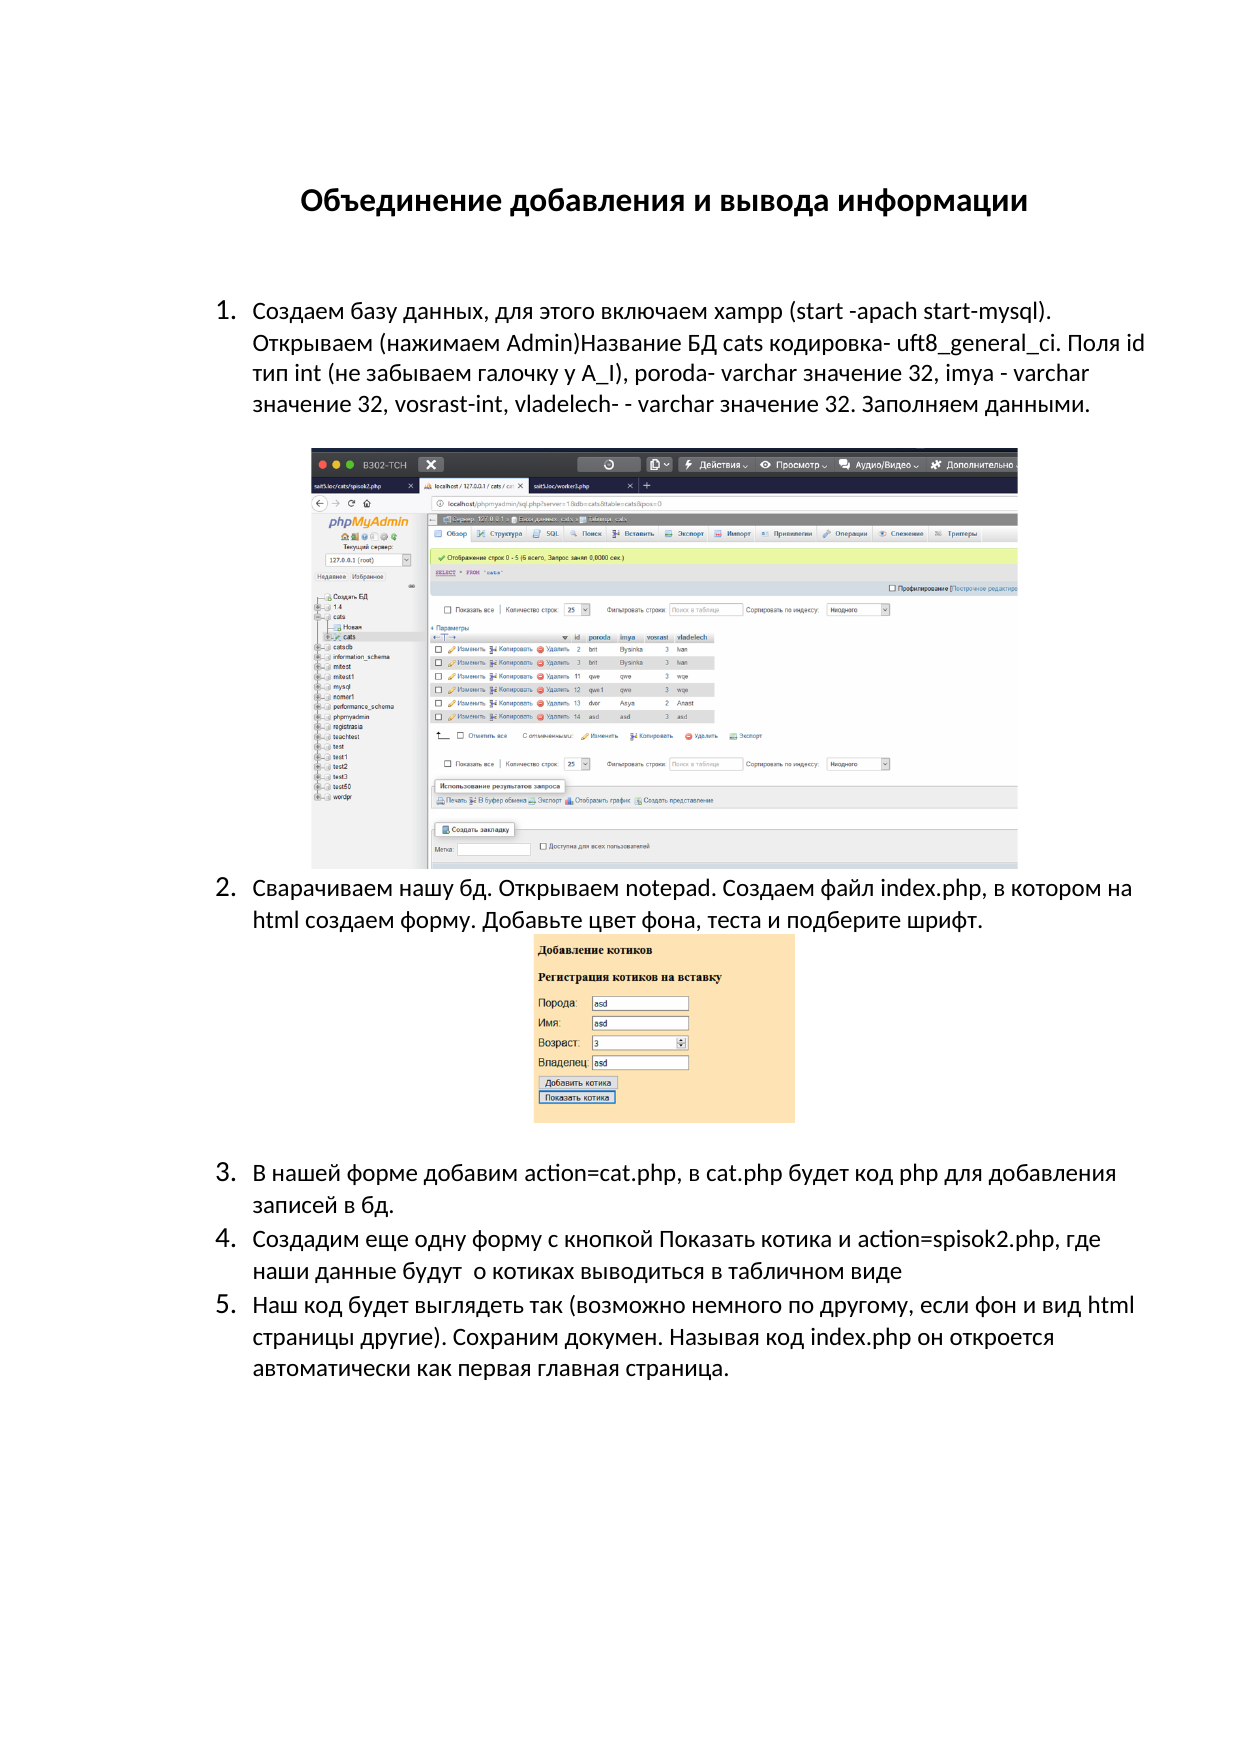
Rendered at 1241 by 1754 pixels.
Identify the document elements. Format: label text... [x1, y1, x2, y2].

text Объединение добавления и вывода информации [177, 179, 1152, 220]
list Создадим еще одну форму с кнопкой Показать котика и action=spisok2.php, где наши данные будут о котиках выводиться в табличном виде [215, 1219, 1152, 1286]
list Наш код будет выглядеть так (возможно немного по другому, если фон и вид html страницы другие). Сохраним докумен. Называя код index.php он откроется автоматически как первая главная страница. [215, 1286, 1152, 1382]
list Сварачиваем нашу бд. Открываем notepad. Создаем файл index.php, в котором на html создаем форму. Добавьте цвет фона, теста и подберите шрифт. [215, 868, 1152, 935]
list Создаем базу данных, для этого включаем xampp (start -apach start-mysql). Открываем (нажимаем Admin)Название БД cats кодировка- uft8_general_ci. Поля id тип int (не забываем галочку у A_I), poroda- varchar значение 32, imya - varchar значение 32, vosrast-int, vladelech- - varchar значение 32. Заполняем данными. [215, 291, 1152, 418]
list В нашей форме добавим action=cat.php, в cat.php будет код php для добавления записей в бд. [215, 1153, 1152, 1219]
picture [311, 448, 1018, 869]
picture [533, 934, 795, 1123]
